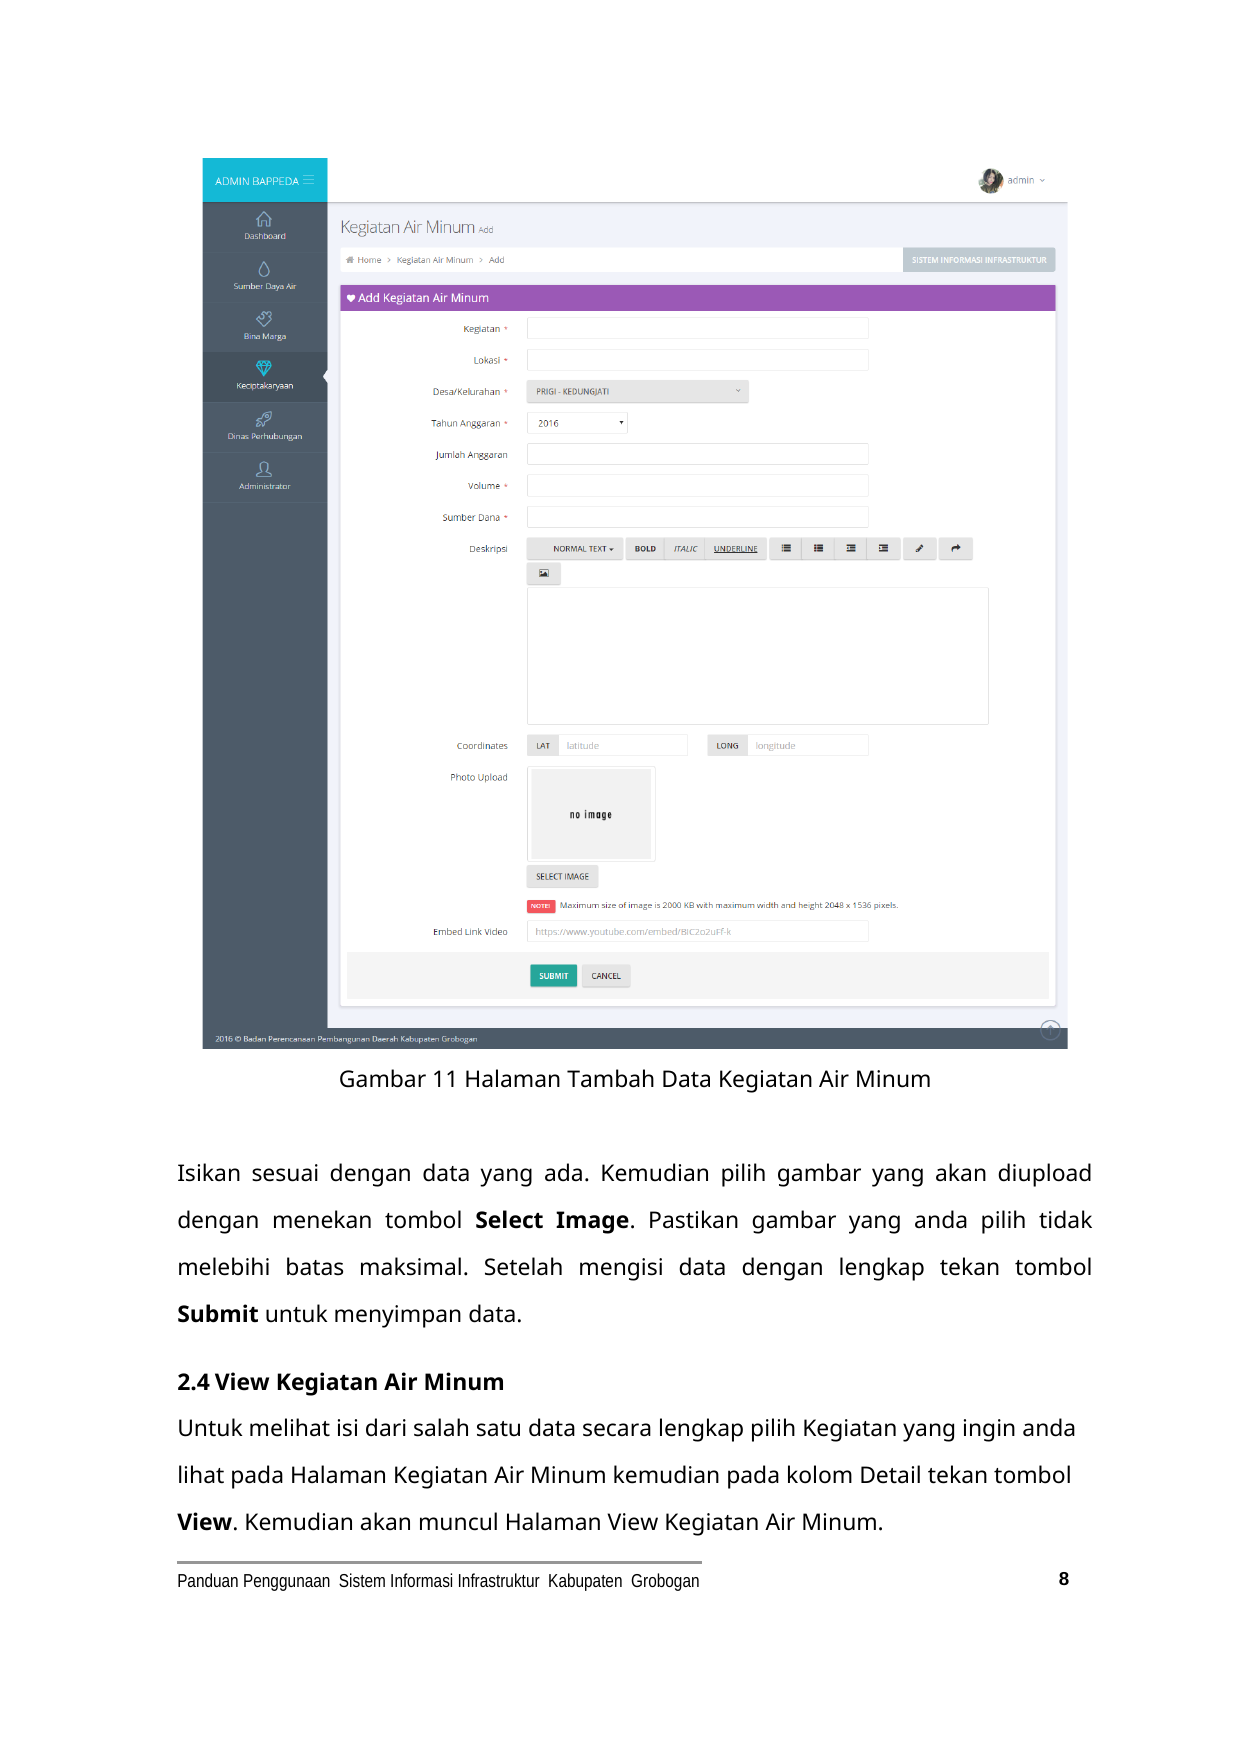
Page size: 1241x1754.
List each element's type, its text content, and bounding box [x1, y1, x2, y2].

text Isikan sesuai dengan data yang ada. Kemudian pilih gambar yang akan diupload dengan menekan tombol Select Image. Pastikan gambar yang anda pilih tidak melebihi batas maksimal. Setelah mengisi data dengan lengkap tekan tombol Submit untuk menyimpan data. [177, 1157, 1093, 1329]
subtitle View Kegiatan Air Minum [177, 1366, 1093, 1397]
picture [202, 158, 1068, 1049]
text Untuk melihat isi dari salah satu data secara lengkap pilih Kegiatan yang ingin anda lihat pada Halaman Kegiatan Air Minum kemudian pada kolom Detail tekan tombol View. Kemudian akan muncul Halaman View Kegiatan Air Minum. [177, 1412, 1093, 1537]
text Gambar 11 Halaman Tambah Data Kegiatan Air Minum [177, 1063, 1093, 1095]
